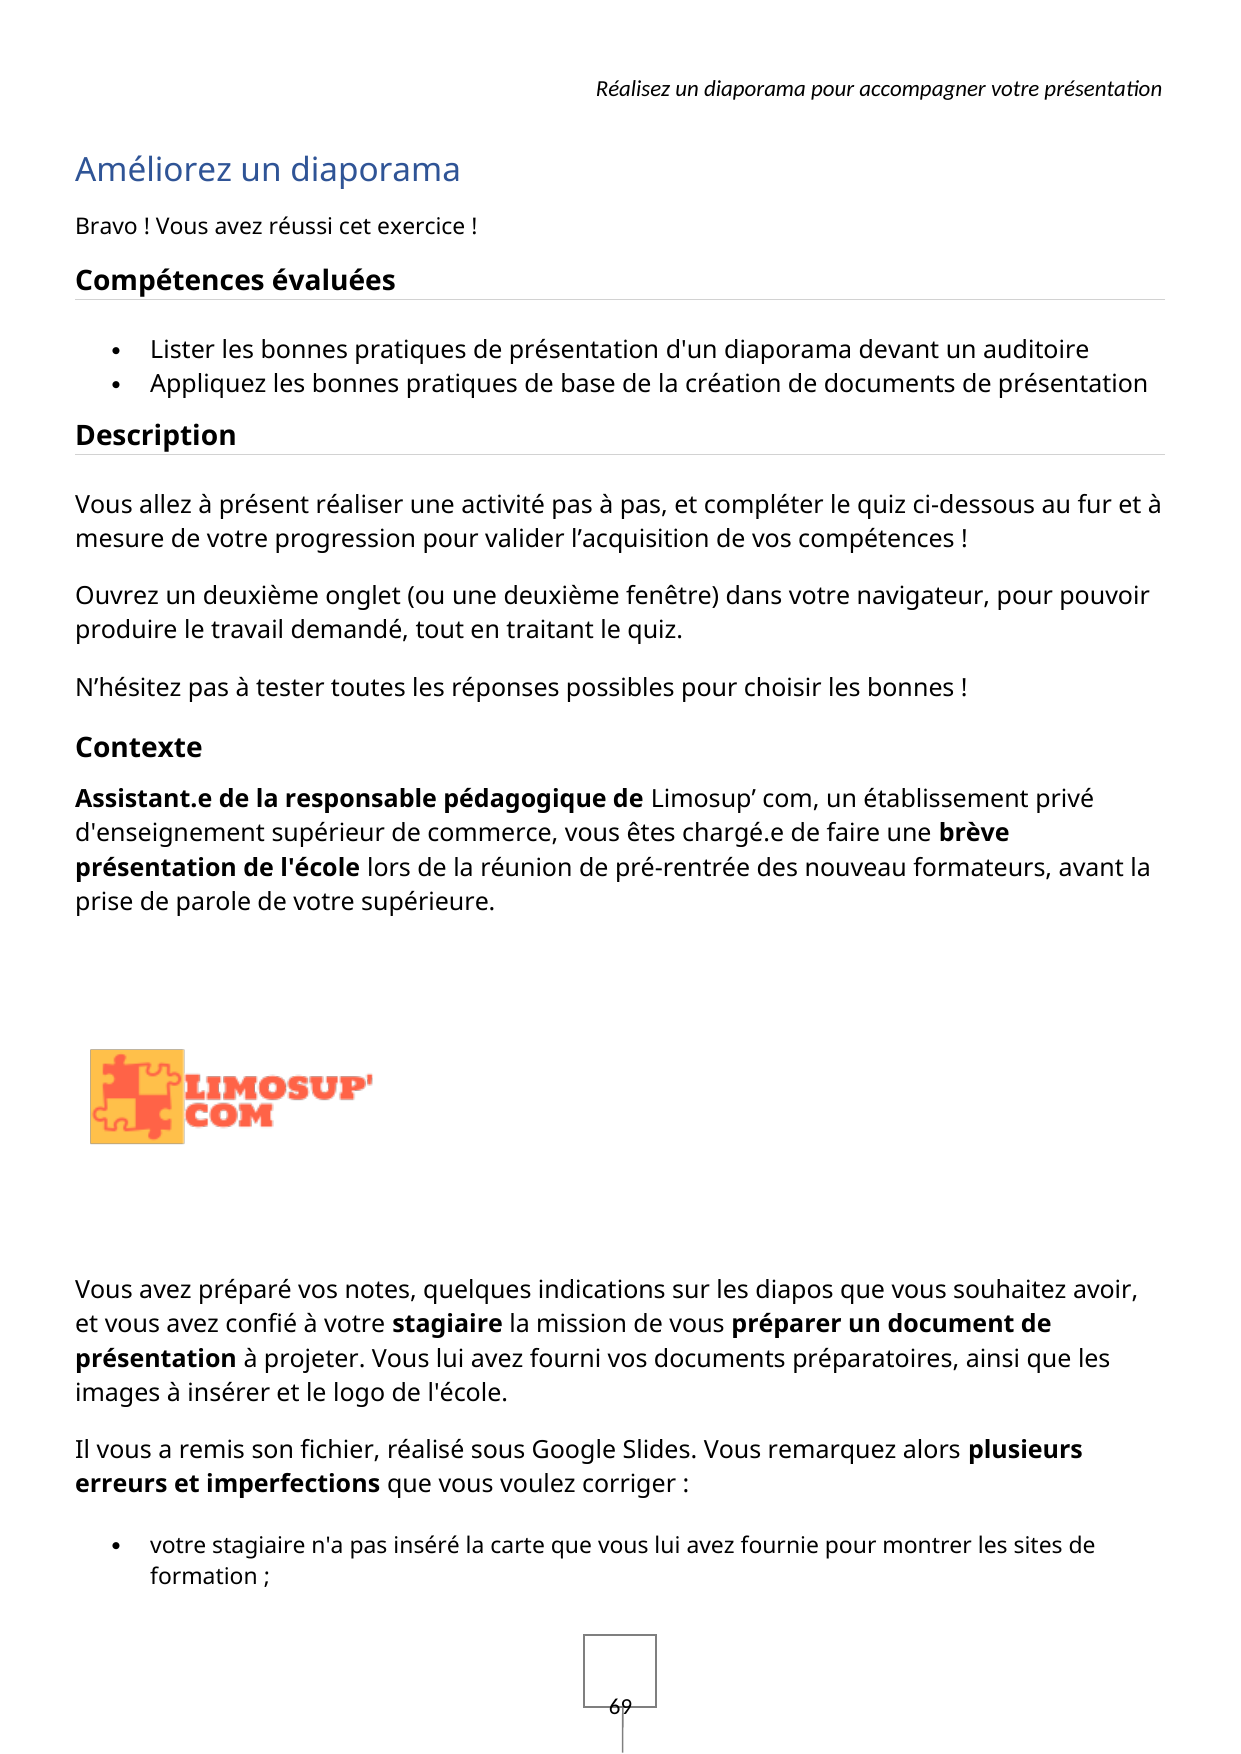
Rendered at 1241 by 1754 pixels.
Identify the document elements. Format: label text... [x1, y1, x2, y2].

picture [75, 940, 388, 1254]
text Ouvrez un deuxième onglet (ou une deuxième fenêtre) dans votre navigateur, pour pouvoir produire le travail demandé, tout en traitant le quiz. [75, 578, 1165, 646]
list votre stagiaire n'a pas inséré la carte que vous lui avez fournie pour montrer les sites de formation ; [112, 1529, 1165, 1592]
text N’hésitez pas à tester toutes les réponses possibles pour choisir les bonnes ! [75, 669, 1165, 704]
list Lister les bonnes pratiques de présentation d'un diaporama devant un auditoire [112, 332, 1165, 366]
subtitle Contexte [75, 727, 1165, 765]
text Il vous a remis son fichier, réalisé sous Google Slides. Vous remarquez alors plusieurs erreurs et imperfections que vous voulez corriger : [75, 1432, 1165, 1500]
list Appliquez les bonnes pratiques de base de la création de documents de présentation [112, 366, 1165, 400]
text Assistant.e de la responsable pédagogique de Limosup’ com, un établissement privé d'enseignement supérieur de commerce, vous êtes chargé.e de faire une brève présentation de l'école lors de la réunion de pré-rentrée des nouveau formateurs, avant la prise de parole de votre supérieure. [75, 781, 1165, 917]
text Vous avez préparé vos notes, quelques indications sur les diapos que vous souhaitez avoir, et vous avez confié à votre stagiaire la mission de vous préparer un document de présentation à projeter. Vous lui avez fourni vos documents préparatoires, ainsi que les images à insérer et le logo de l'école. [75, 1272, 1165, 1408]
subtitle Description [75, 415, 1165, 454]
text Vous allez à présent réaliser une activité pas à pas, et compléter le quiz ci-dessous au fur et à mesure de votre progression pour valider l’acquisition de vos compétences ! [75, 486, 1165, 554]
subtitle Améliorez un diaporama [75, 145, 1165, 191]
subtitle Compétences évaluées [75, 260, 1165, 299]
text Bravo ! Vous avez réussi cet exercice ! [75, 210, 1165, 241]
